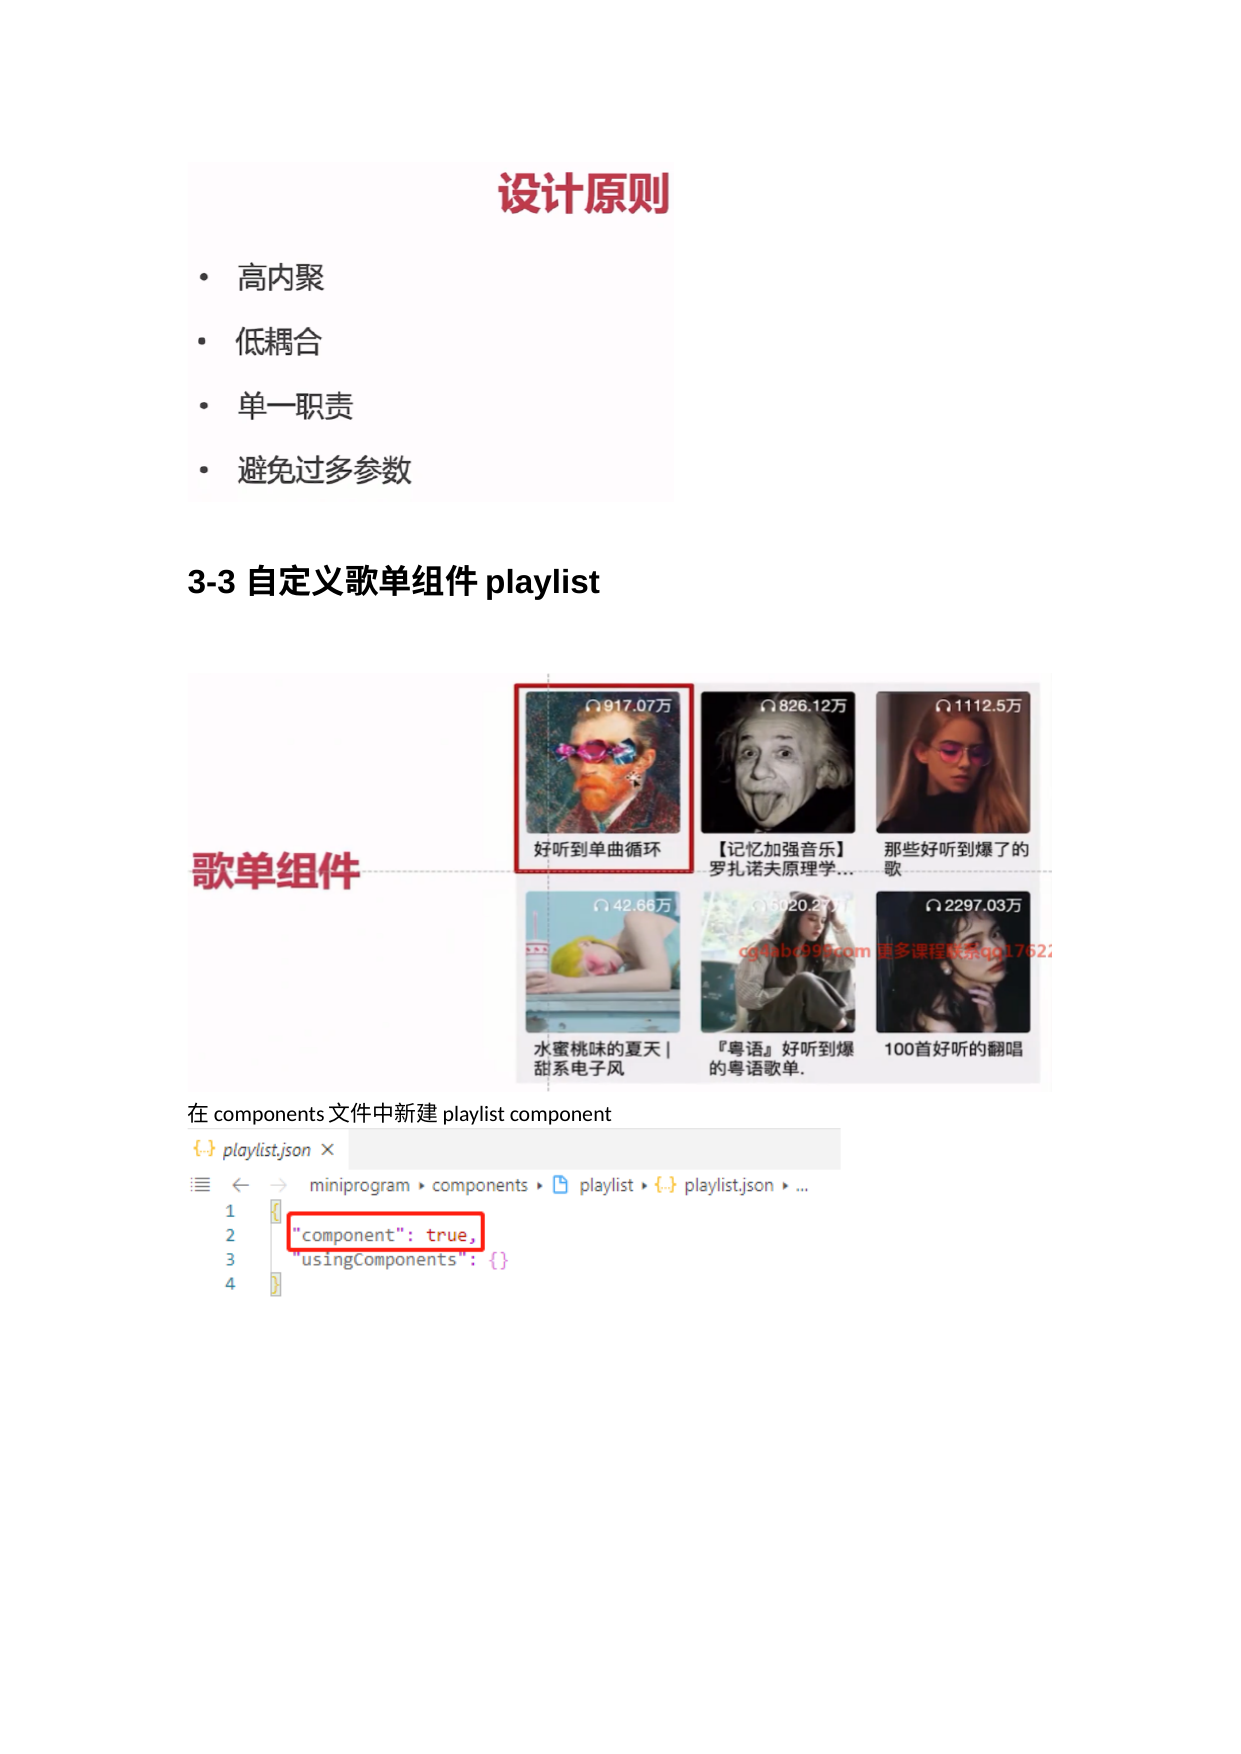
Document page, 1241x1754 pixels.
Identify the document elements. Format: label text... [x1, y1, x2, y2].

picture [187, 162, 675, 502]
picture [187, 673, 1052, 1092]
picture [187, 1128, 841, 1302]
text 在components文件中新建playlist component [187, 1096, 1053, 1128]
subtitle 3-3 自定义歌单组件playlist [187, 547, 1053, 612]
